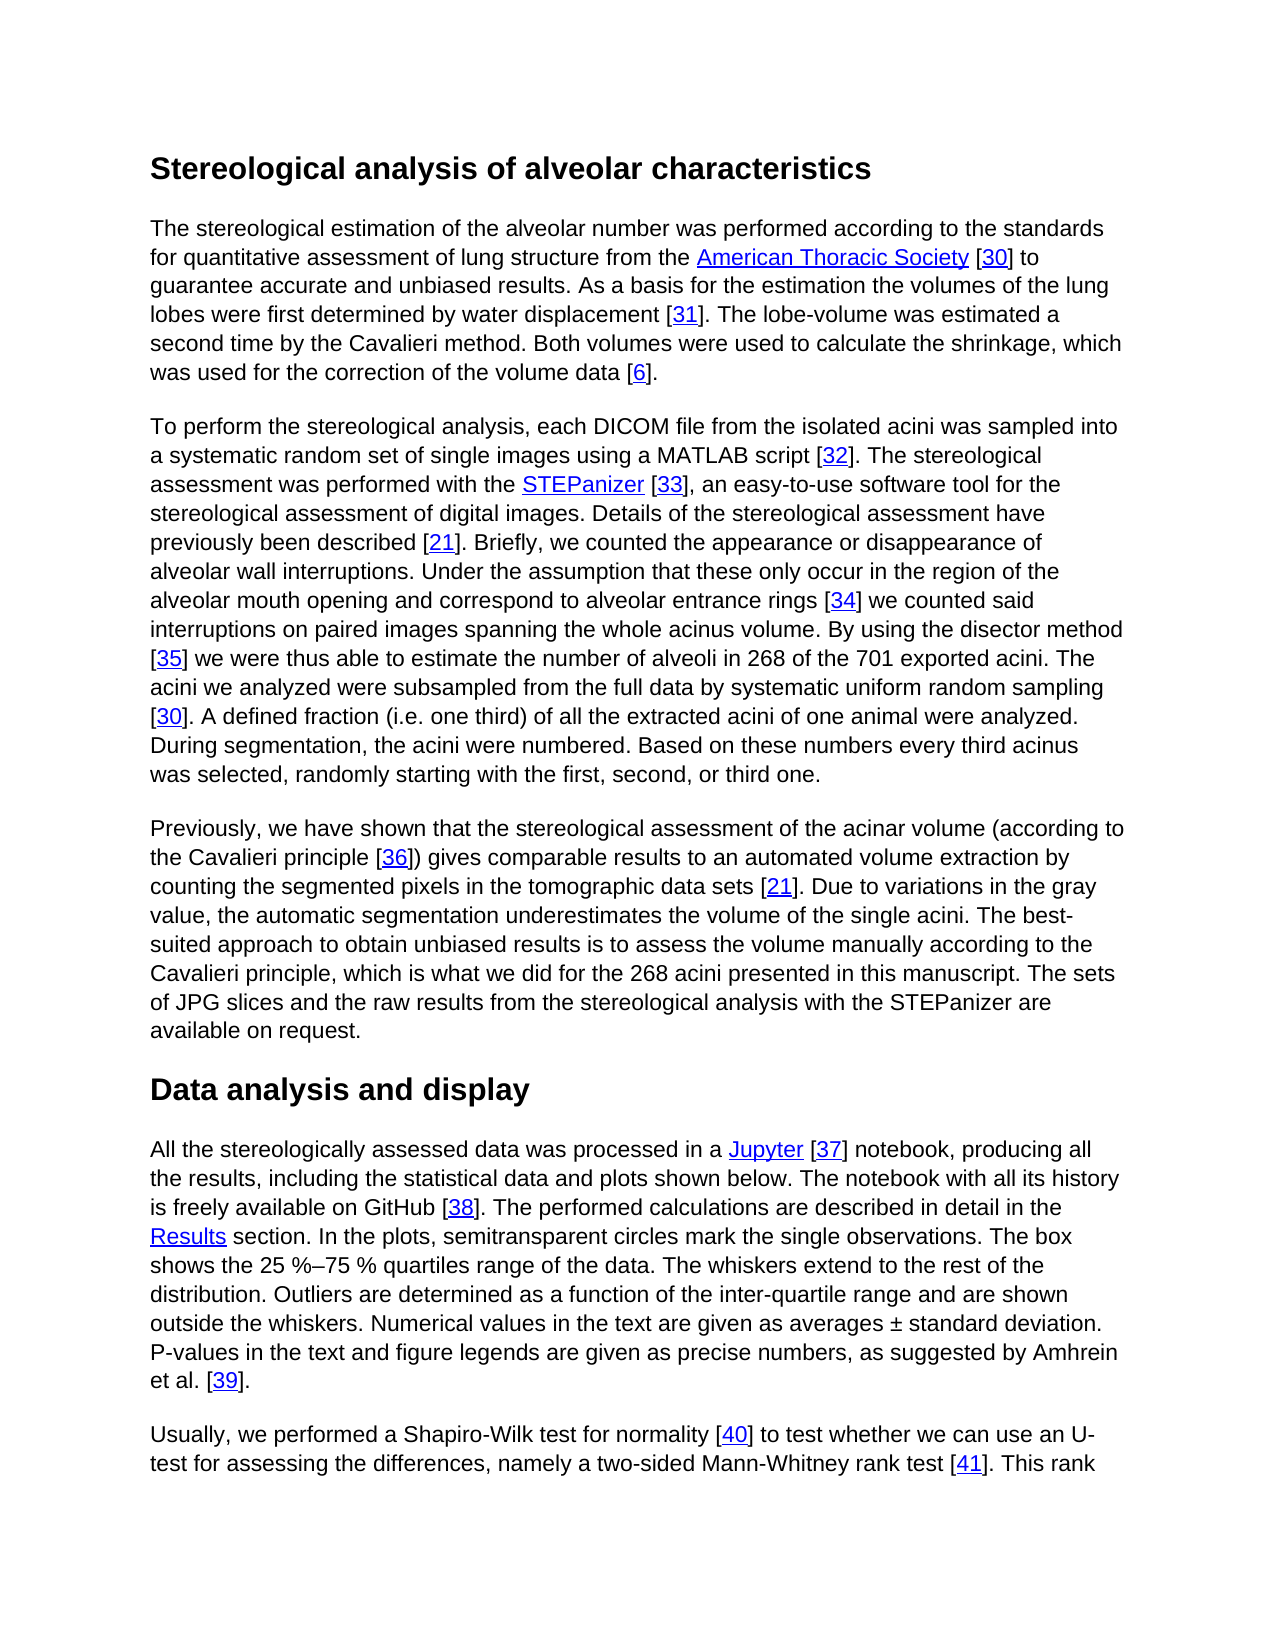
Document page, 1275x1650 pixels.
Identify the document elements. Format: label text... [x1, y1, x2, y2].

text All the stereologically assessed data was processed in a Jupyter [37] notebook, producing all the results, including the statistical data and plots shown below. The notebook with all its history is freely available on GitHub [38]. The performed calculations are described in detail in the Results section. In the plots, semitransparent circles mark the single observations. The box shows the 25 %–75 % quartiles range of the data. The whiskers extend to the rest of the distribution. Outliers are determined as a function of the inter-quartile range and are shown outside the whiskers. Numerical values in the text are given as averages ± standard deviation. P-values in the text and figure legends are given as precise numbers, as suggested by Amhrein et al. [39]. [150, 1136, 1125, 1394]
text The stereological estimation of the alveolar number was performed according to the standards for quantitative assessment of lung structure from the American Thoracic Society [30] to guarantee accurate and unbiased results. As a basis for the estimation the volumes of the lung lobes were first determined by water displacement [31]. The lobe-volume was estimated a second time by the Cavalieri method. Both volumes were used to calculate the shrinkage, which was used for the correction of the volume data [6]. [150, 214, 1125, 386]
subtitle Data analysis and display [150, 1071, 1125, 1107]
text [150, 1421, 1125, 1477]
text Previously, we have shown that the stereological assessment of the acinar volume (according to the Cavalieri principle [36]) gives comparable results to an automated volume extraction by counting the segmented pixels in the tomographic data sets [21]. Due to variations in the gray value, the automatic segmentation underestimates the volume of the single acini. The best-suited approach to obtain unbiased results is to assess the volume manually according to the Cavalieri principle, which is what we did for the 268 acini presented in this manuscript. The sets of JPG slices and the raw results from the stereological analysis with the STEPanizer are available on request. [150, 815, 1125, 1044]
text To perform the stereological analysis, each DICOM file from the isolated acini was sampled into a systematic random set of single images using a MATLAB script [32]. The stereological assessment was performed with the STEPanizer [33], an easy-to-use software tool for the stereological assessment of digital images. Details of the stereological assessment have previously been described [21]. Briefly, we counted the appearance or disappearance of alveolar wall interruptions. Under the assumption that these only occur in the region of the alveolar mouth opening and correspond to alveolar entrance rings [34] we counted said interruptions on paired images spanning the whole acinus volume. By using the disector method [35] we were thus able to estimate the number of alveoli in 268 of the 701 exported acini. The acini we analyzed were subsampled from the full data by systematic uniform random sampling [30]. A defined fraction (i.e. one third) of all the extracted acini of one animal were analyzed. During segmentation, the acini were numbered. Based on these numbers every third acinus was selected, randomly starting with the first, second, or third one. [150, 413, 1125, 787]
subtitle Stereological analysis of alveolar characteristics [150, 150, 1125, 186]
